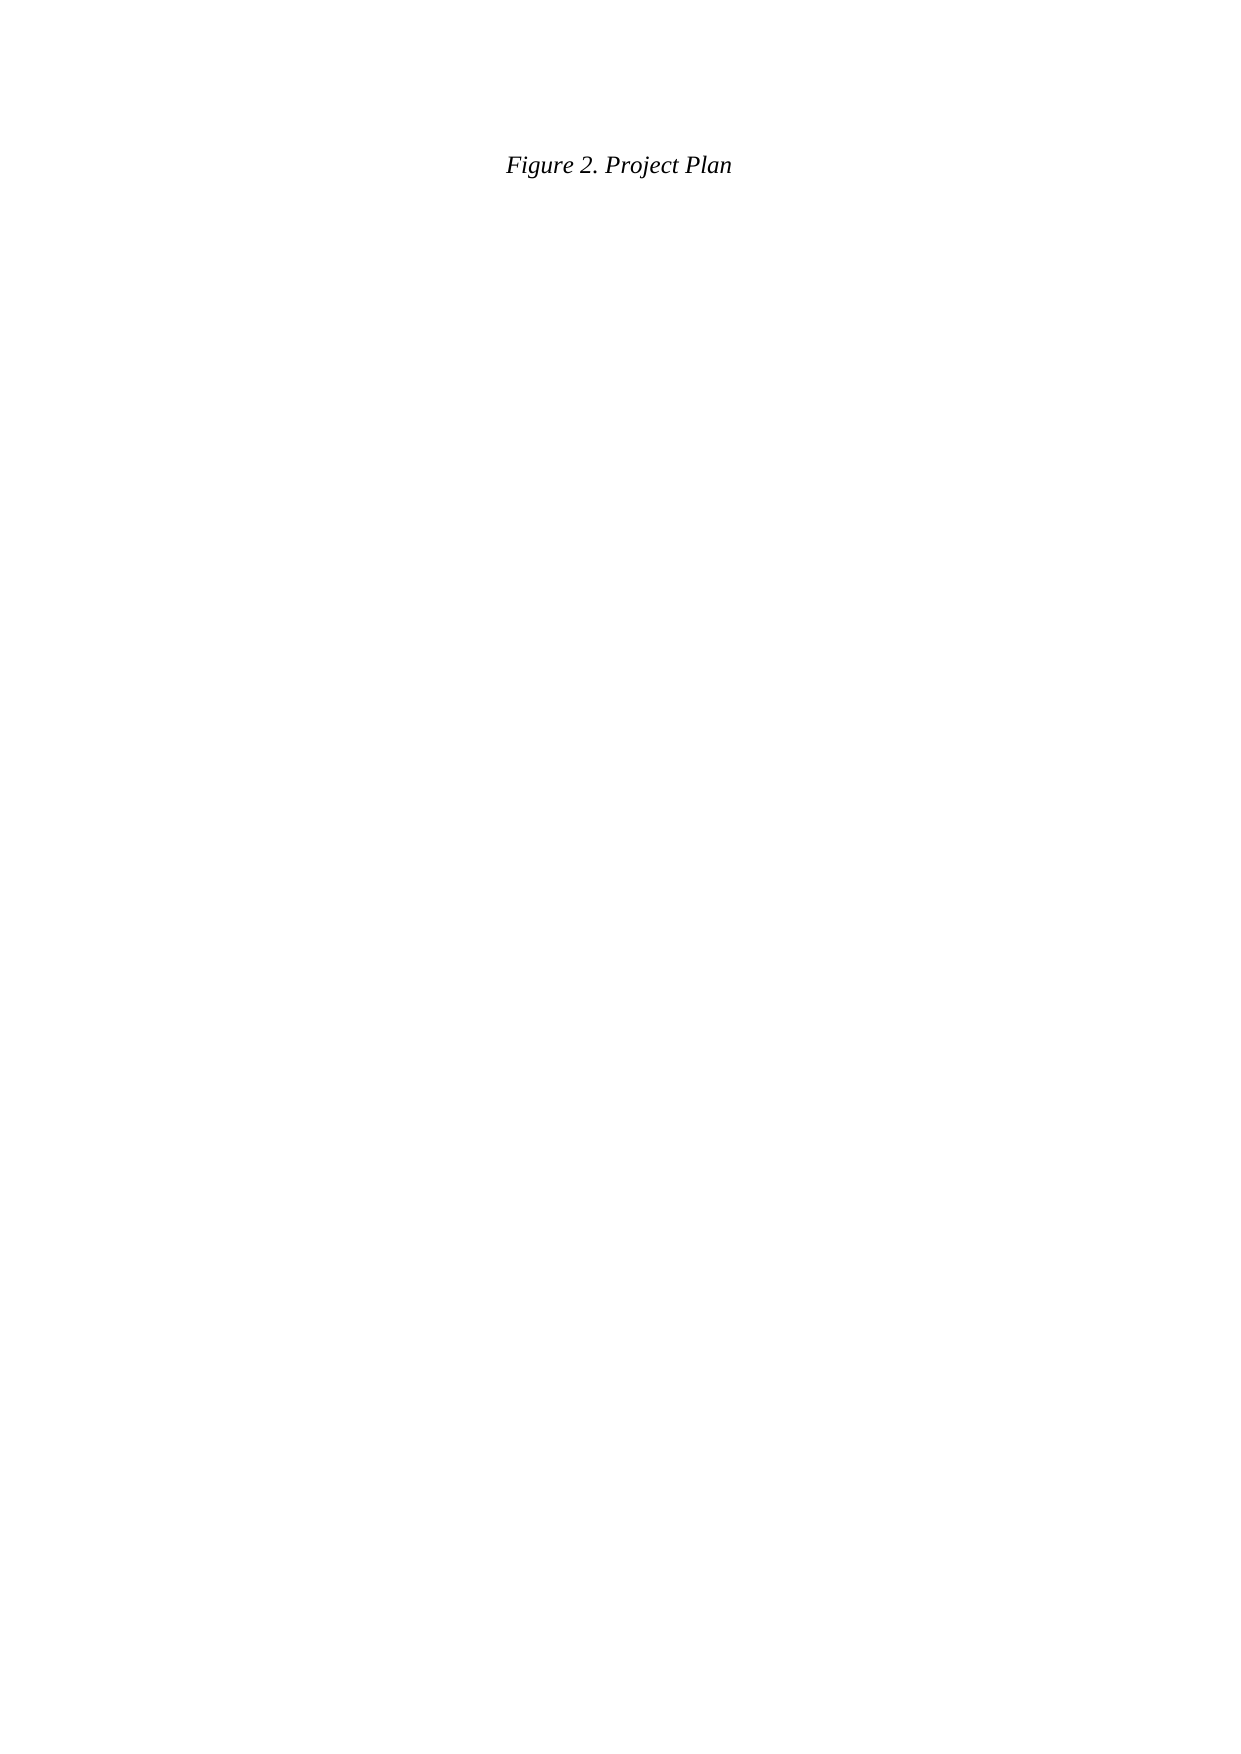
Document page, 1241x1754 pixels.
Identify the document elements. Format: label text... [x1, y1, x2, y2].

text Figure 2. Project Plan [150, 150, 1090, 179]
